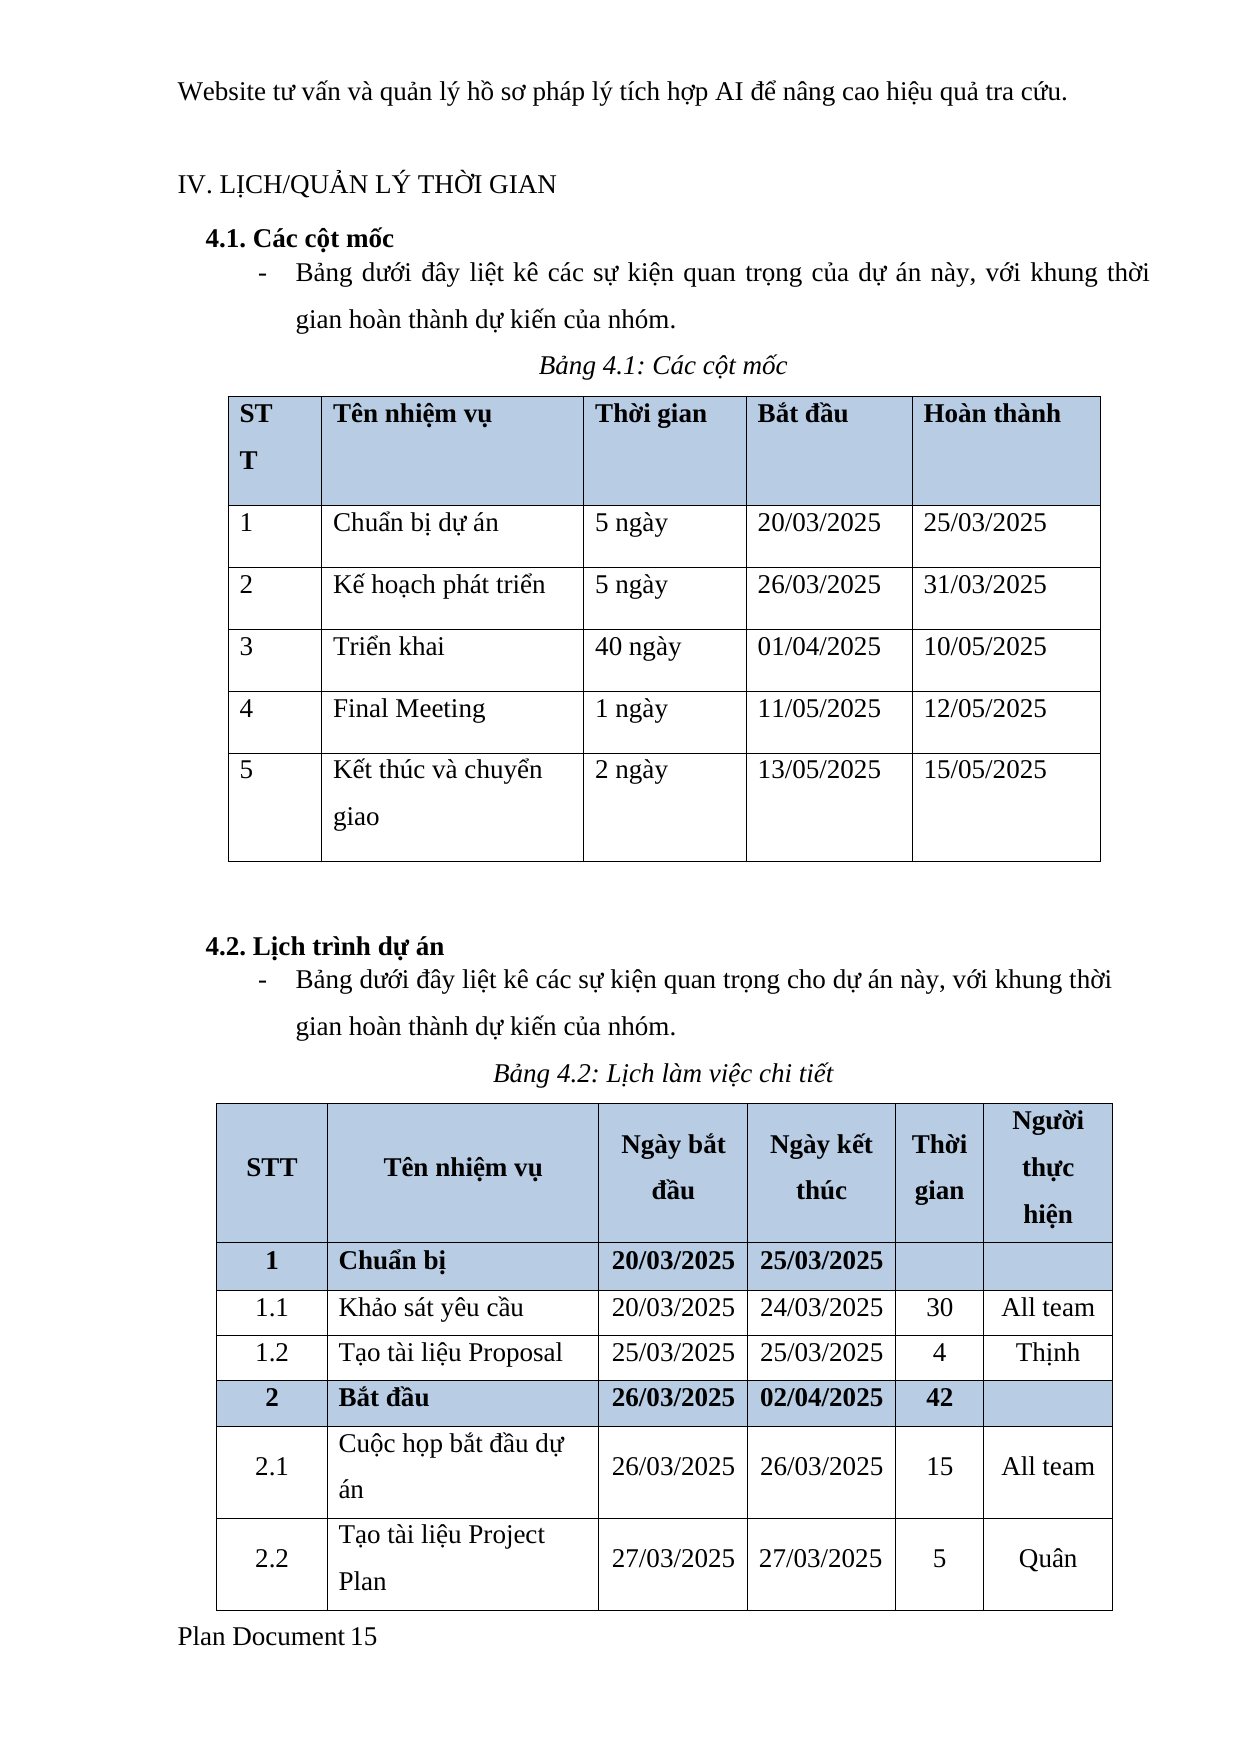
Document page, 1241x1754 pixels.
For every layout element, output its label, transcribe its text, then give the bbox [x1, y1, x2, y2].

table_cell 4 [896, 1336, 983, 1380]
table_cell 5 [896, 1519, 983, 1609]
list Bảng dưới đây liệt kê các sự kiện quan trọng của dự án này, với khung thời gian hoàn thành dự kiến của nhóm. [258, 256, 1152, 334]
table_cell 25/03/2025 [913, 506, 1100, 567]
table_cell All team [984, 1427, 1112, 1518]
table_cell 42 [896, 1381, 983, 1426]
table_cell Kết thúc và chuyển giao [322, 754, 583, 861]
table_cell Final Meeting [322, 692, 583, 753]
list Bảng dưới đây liệt kê các sự kiện quan trọng cho dự án này, với khung thời gian hoàn thành dự kiến của nhóm. [258, 963, 1152, 1041]
table_cell All team [984, 1291, 1112, 1335]
table_cell 3 [229, 630, 321, 691]
table_cell 20/03/2025 [747, 506, 912, 567]
table_cell 5 ngày [584, 568, 746, 629]
table_cell 1.1 [217, 1291, 327, 1335]
table_header Thời gian [584, 397, 746, 505]
text Bảng 4.1: Các cột mốc [177, 349, 1152, 381]
table_header STT [229, 397, 321, 505]
table_cell Cuộc họp bắt đầu dự án [328, 1427, 598, 1518]
table_cell [984, 1243, 1112, 1290]
table_cell 1 ngày [584, 692, 746, 753]
table_header Thời gian [896, 1104, 983, 1242]
table_cell 15/05/2025 [913, 754, 1100, 861]
table_cell 26/03/2025 [747, 568, 912, 629]
table_cell 20/03/2025 [599, 1243, 747, 1290]
table_cell 2 [229, 568, 321, 629]
table_header Người thực hiện [984, 1104, 1112, 1242]
table_cell Khảo sát yêu cầu [328, 1291, 598, 1335]
table_cell [984, 1381, 1112, 1426]
text Bảng 4.2: Lịch làm việc chi tiết [177, 1057, 1152, 1088]
table_cell 12/05/2025 [913, 692, 1100, 753]
table_header STT [217, 1104, 327, 1242]
table_cell 5 ngày [584, 506, 746, 567]
table_cell 2 [217, 1381, 327, 1426]
table_cell 20/03/2025 [599, 1291, 747, 1335]
table_cell 1.2 [217, 1336, 327, 1380]
table_cell 1 [217, 1243, 327, 1290]
table_header Ngày bắt đầu [599, 1104, 747, 1242]
table_cell Quân [984, 1519, 1112, 1609]
table_cell 27/03/2025 [599, 1519, 747, 1609]
table_cell Bắt đầu [328, 1381, 598, 1426]
table_cell 2.2 [217, 1519, 327, 1609]
table_cell 40 ngày [584, 630, 746, 691]
table_cell 30 [896, 1291, 983, 1335]
table_header Hoàn thành [913, 397, 1100, 505]
table_header Tên nhiệm vụ [328, 1104, 598, 1242]
table_header Bắt đầu [747, 397, 912, 505]
table_cell 26/03/2025 [599, 1427, 747, 1518]
table_cell 13/05/2025 [747, 754, 912, 861]
subtitle IV. LỊCH/QUẢN LÝ THỜI GIAN [177, 168, 1152, 199]
table_cell Triển khai [322, 630, 583, 691]
table_cell 26/03/2025 [599, 1381, 747, 1426]
table_cell 2.1 [217, 1427, 327, 1518]
subtitle 4.2. Lịch trình dự án [205, 930, 1152, 961]
table_cell Tạo tài liệu Project Plan [328, 1519, 598, 1609]
table_cell [896, 1243, 983, 1290]
table_cell 10/05/2025 [913, 630, 1100, 691]
table_cell 02/04/2025 [748, 1381, 895, 1426]
table_cell Chuẩn bị [328, 1243, 598, 1290]
table_cell 2 ngày [584, 754, 746, 861]
table_cell 25/03/2025 [748, 1243, 895, 1290]
table_cell 24/03/2025 [748, 1291, 895, 1335]
table_cell 27/03/2025 [748, 1519, 895, 1609]
subtitle 4.1. Các cột mốc [205, 222, 1152, 254]
table_cell Thịnh [984, 1336, 1112, 1380]
table_cell Chuẩn bị dự án [322, 506, 583, 567]
table_header Tên nhiệm vụ [322, 397, 583, 505]
table_cell 4 [229, 692, 321, 753]
table_cell 31/03/2025 [913, 568, 1100, 629]
table_cell 26/03/2025 [748, 1427, 895, 1518]
table_cell 1 [229, 506, 321, 567]
table_cell 25/03/2025 [748, 1336, 895, 1380]
table_cell Kế hoạch phát triển [322, 568, 583, 629]
table_cell 5 [229, 754, 321, 861]
table_cell Tạo tài liệu Proposal [328, 1336, 598, 1380]
table_cell 25/03/2025 [599, 1336, 747, 1380]
table_header Ngày kết thúc [748, 1104, 895, 1242]
table_cell 11/05/2025 [747, 692, 912, 753]
table_cell 01/04/2025 [747, 630, 912, 691]
table_cell 15 [896, 1427, 983, 1518]
